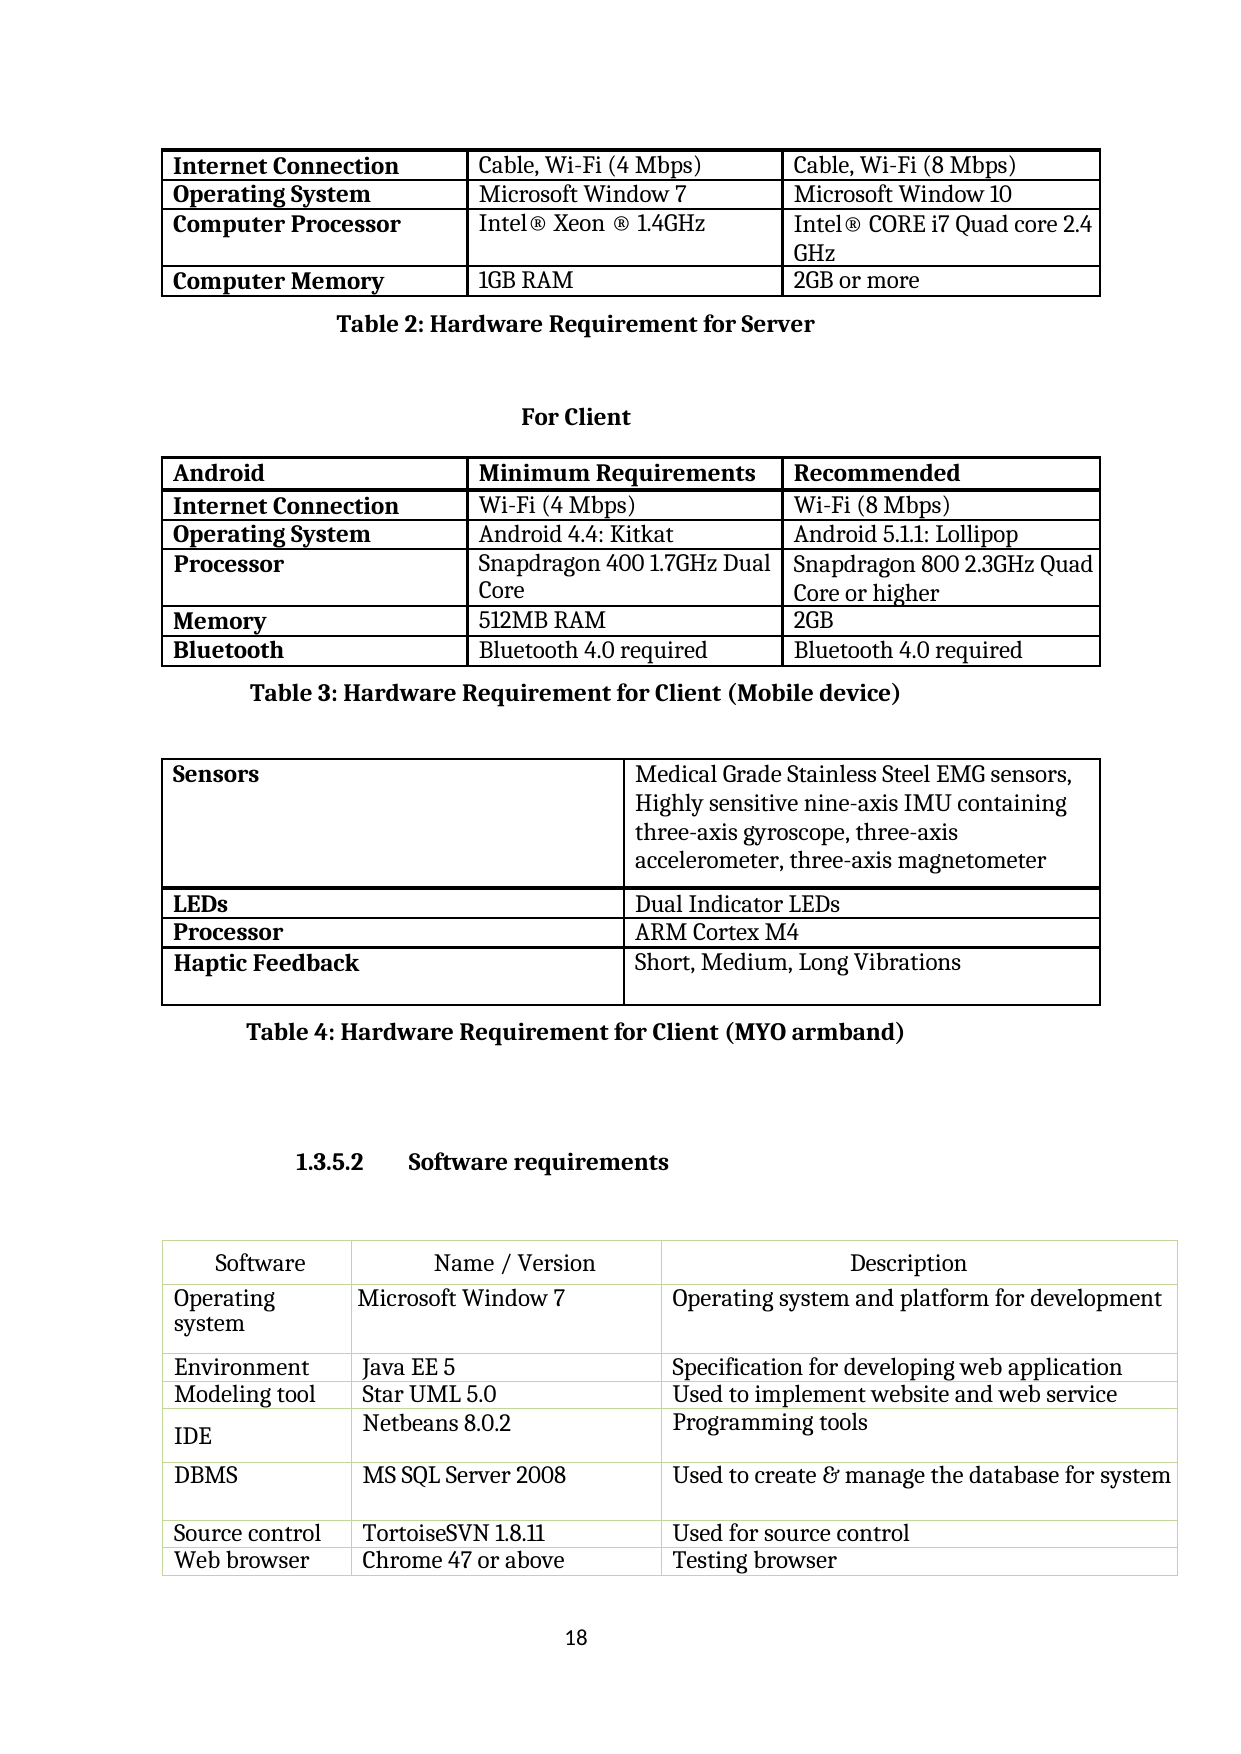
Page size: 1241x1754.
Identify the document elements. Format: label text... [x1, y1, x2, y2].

table_cell Bluetooth 4.0 required [784, 637, 1099, 665]
table_cell 2GB [784, 607, 1099, 635]
table_cell Dual Indicator LEDs [625, 890, 1099, 917]
table_cell Bluetooth 4.0 required [469, 637, 781, 665]
table_header Description [662, 1241, 1177, 1284]
table_cell Microsoft Window 7 [352, 1285, 661, 1353]
table_cell Computer Memory [163, 267, 466, 295]
table_cell Used to implement website and web service [662, 1382, 1177, 1408]
table_cell Cable, Wi-Fi (8 Mbps) [784, 152, 1099, 178]
table_cell Used for source control [662, 1521, 1177, 1547]
table_cell TortoiseSVN 1.8.11 [352, 1521, 661, 1547]
table_cell Computer Processor [163, 210, 466, 265]
table_cell Cable, Wi-Fi (4 Mbps) [469, 152, 781, 178]
table_cell Processor [163, 550, 466, 605]
table_cell Snapdragon 400 1.7GHz Dual Core [469, 550, 781, 605]
table_cell Internet Connection [163, 152, 466, 178]
table_cell Testing browser [662, 1548, 1177, 1574]
table_cell Modeling tool [163, 1382, 351, 1408]
table_cell Operating System [163, 521, 466, 548]
table_cell Operating system [163, 1285, 351, 1353]
table_cell Java EE 5 [352, 1354, 661, 1381]
table_header Sensors [163, 760, 623, 886]
table_header Android [163, 459, 466, 488]
table_cell Short, Medium, Long Vibrations [625, 949, 1099, 1003]
table_cell Bluetooth [163, 637, 466, 665]
table_cell LEDs [163, 890, 623, 917]
table_header Medical Grade Stainless Steel EMG sensors, Highly sensitive nine-axis IMU containing three-axis gyroscope, three-axis accelerometer, three-axis magnetometer [625, 760, 1099, 886]
table_cell Operating System [163, 181, 466, 208]
table_cell 1GB RAM [469, 267, 781, 295]
table_header Software [163, 1241, 351, 1284]
table_cell 512MB RAM [469, 607, 781, 635]
table_cell Wi-Fi (4 Mbps) [469, 492, 781, 518]
table_cell Microsoft Window 10 [784, 181, 1099, 208]
table_cell Used to create & manage the database for system [662, 1463, 1177, 1520]
table_cell Wi-Fi (8 Mbps) [784, 492, 1099, 518]
table_cell Chrome 47 or above [352, 1548, 661, 1574]
table_header Name / Version [352, 1241, 661, 1284]
table_cell Internet Connection [163, 492, 466, 518]
table_cell Specification for developing web application [662, 1354, 1177, 1381]
table_header Recommended [784, 459, 1099, 488]
text For Client [118, 403, 1033, 431]
table_cell Android 5.1.1: Lollipop [784, 521, 1099, 548]
table_cell Intel® CORE i7 Quad core 2.4 GHz [784, 210, 1099, 265]
table_cell Operating system and platform for development [662, 1285, 1177, 1353]
table_cell 2GB or more [784, 267, 1099, 295]
table_cell ARM Cortex M4 [625, 919, 1099, 946]
list Table 4: Hardware Requirement for Client (MYO armband) [118, 1018, 1033, 1047]
table_cell MS SQL Server 2008 [352, 1463, 661, 1520]
list Table 2: Hardware Requirement for Server [118, 309, 1033, 338]
table_cell Star UML 5.0 [352, 1382, 661, 1408]
table_cell Haptic Feedback [163, 949, 623, 1003]
table_cell Microsoft Window 7 [469, 181, 781, 208]
list Table 3: Hardware Requirement for Client (Mobile device) [118, 679, 1033, 708]
table_cell IDE [163, 1409, 351, 1462]
table_cell DBMS [163, 1463, 351, 1520]
table_cell Environment [163, 1354, 351, 1381]
table_cell Netbeans 8.0.2 [352, 1409, 661, 1462]
table_cell Source control [163, 1521, 351, 1547]
table_cell Intel® Xeon ® 1.4GHz [469, 210, 781, 265]
table_header Minimum Requirements [469, 459, 781, 488]
table_cell Programming tools [662, 1409, 1177, 1462]
table_cell Memory [163, 607, 466, 635]
table_cell Web browser [163, 1548, 351, 1574]
table_cell Android 4.4: Kitkat [469, 521, 781, 548]
subtitle Software requirements [296, 1148, 1033, 1176]
table_cell Snapdragon 800 2.3GHz Quad Core or higher [784, 550, 1099, 605]
table_cell Processor [163, 919, 623, 946]
